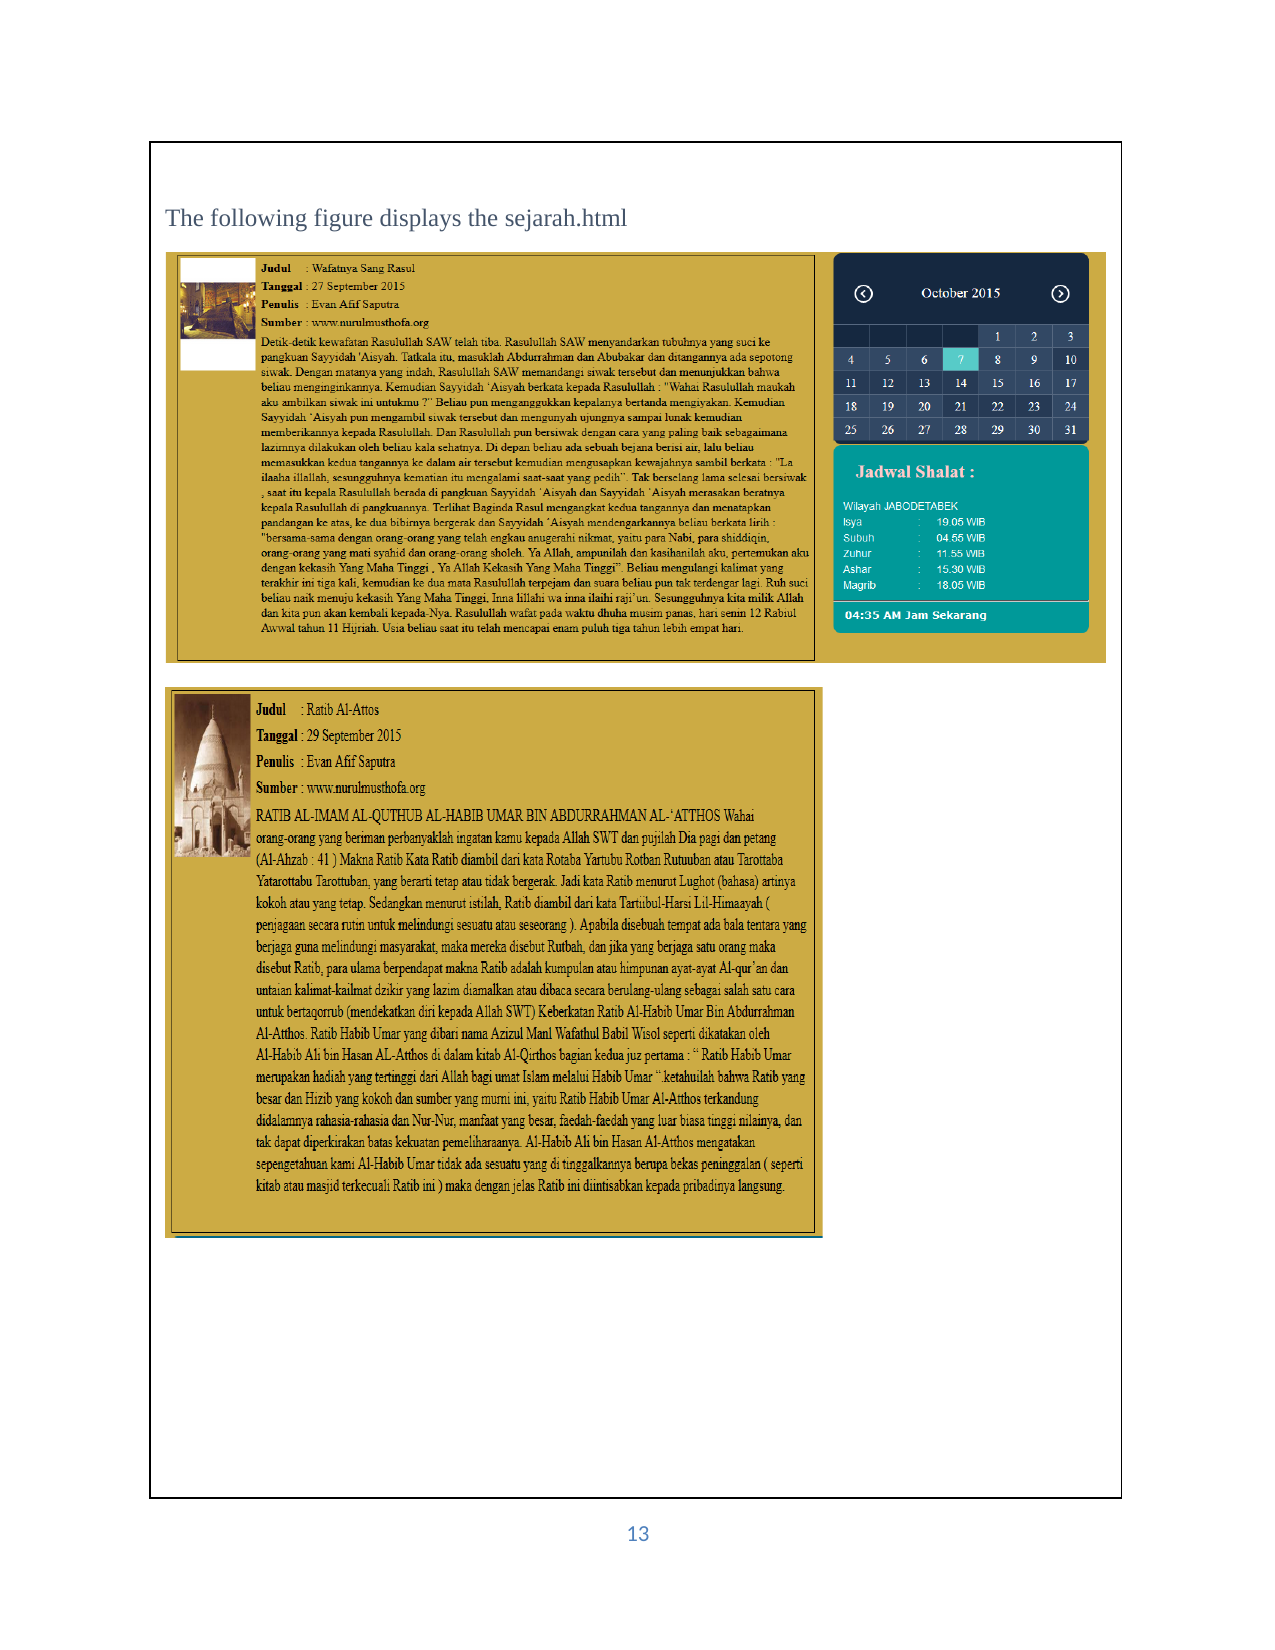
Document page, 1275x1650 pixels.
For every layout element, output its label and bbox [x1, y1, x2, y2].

picture [165, 687, 823, 1238]
picture [165, 252, 1106, 663]
